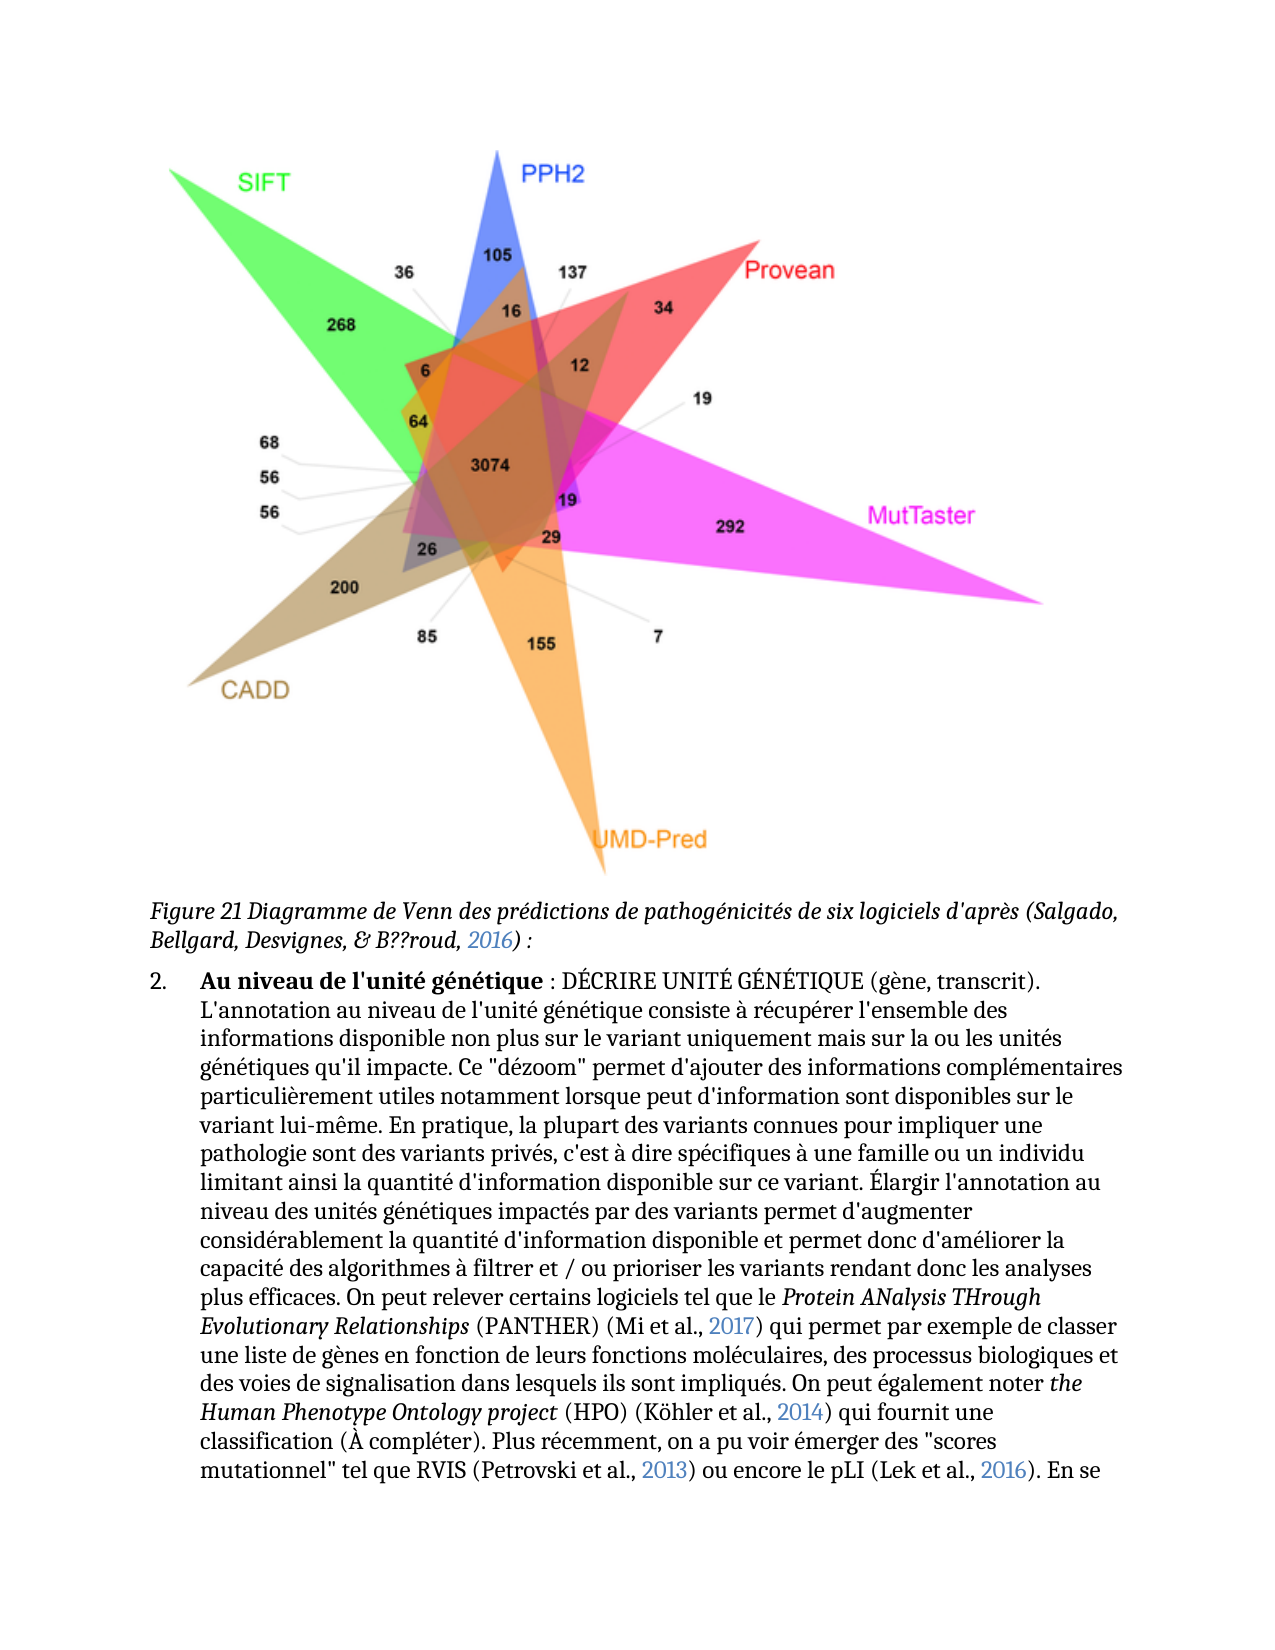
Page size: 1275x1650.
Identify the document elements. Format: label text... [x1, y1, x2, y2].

picture [168, 150, 1044, 876]
text Figure 21 Diagramme de Venn des prédictions de pathogénicités de six logiciels d'après (Salgado, Bellgard, Desvignes, & B??roud, 2016) : [150, 897, 1125, 954]
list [150, 967, 1125, 1484]
